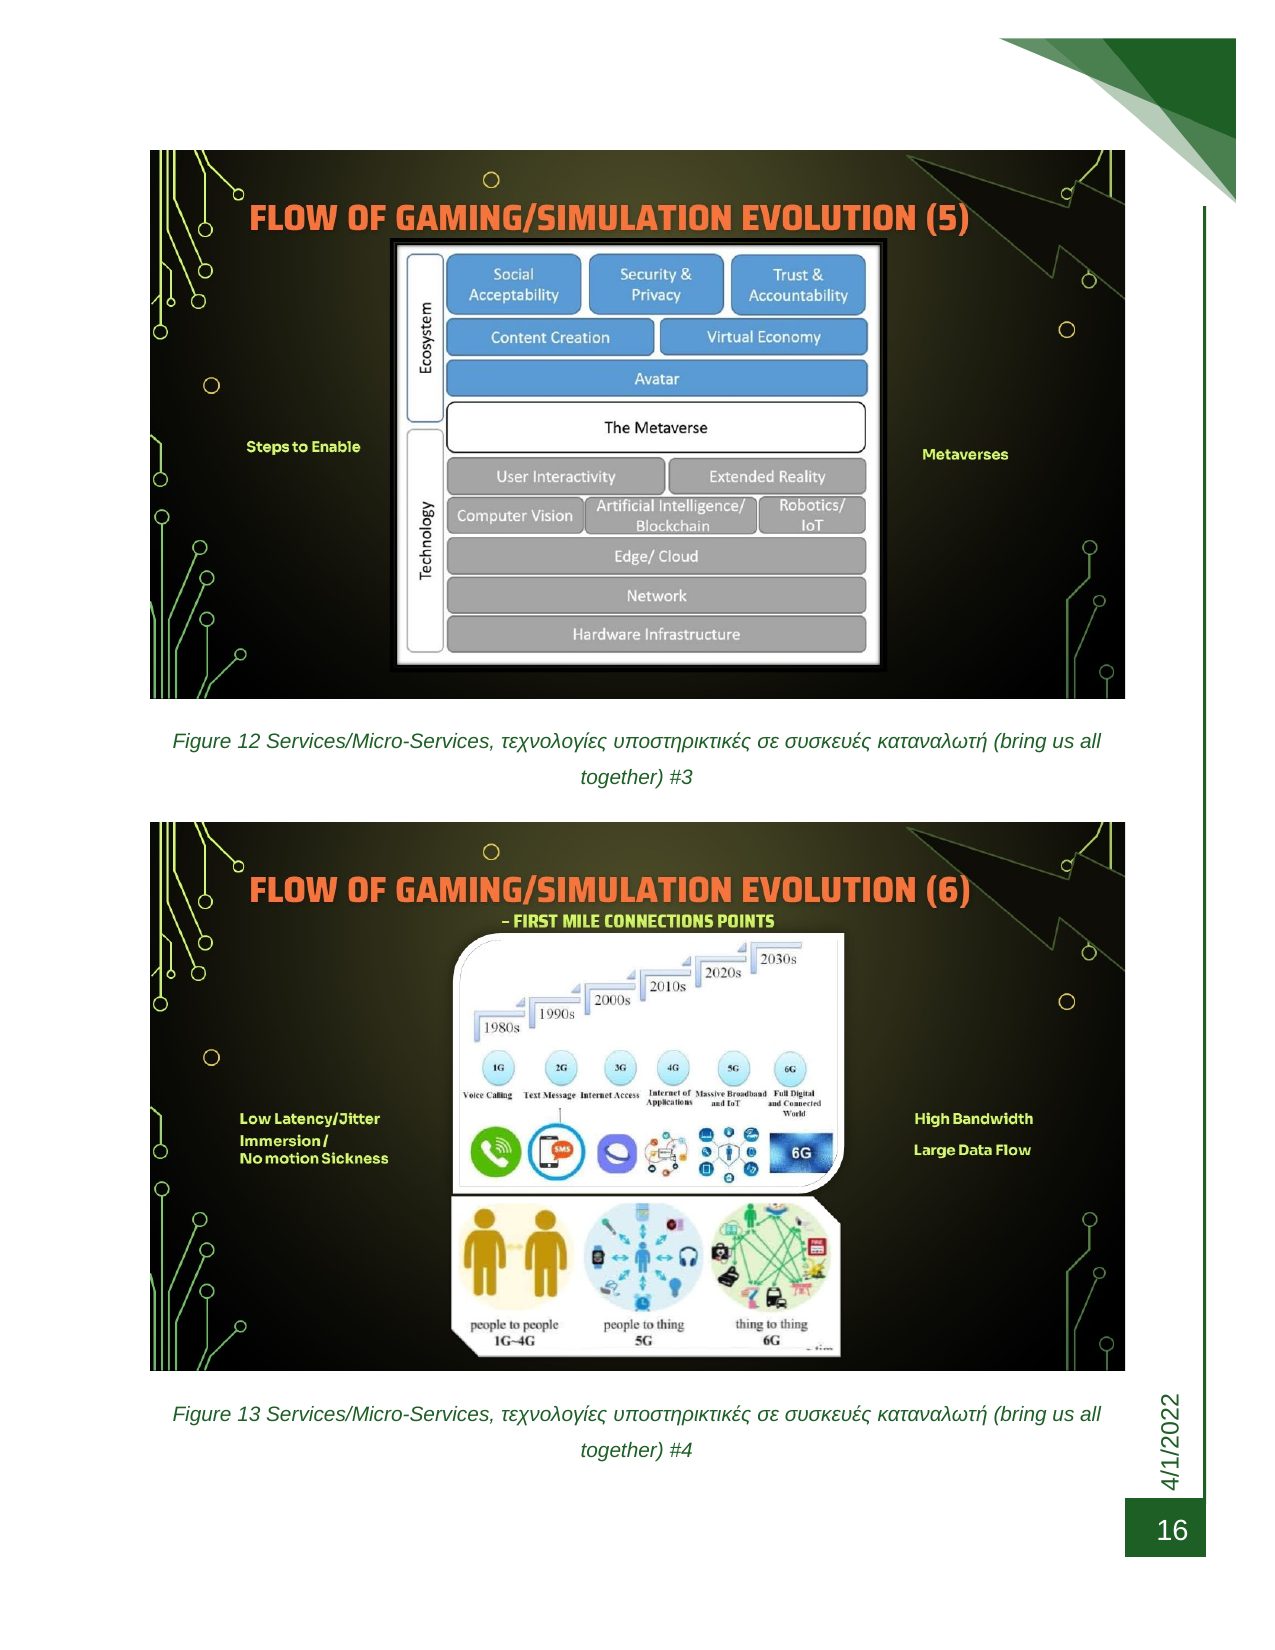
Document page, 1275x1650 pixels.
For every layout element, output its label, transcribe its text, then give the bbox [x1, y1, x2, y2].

picture [150, 38, 1236, 699]
picture [150, 822, 1125, 1371]
